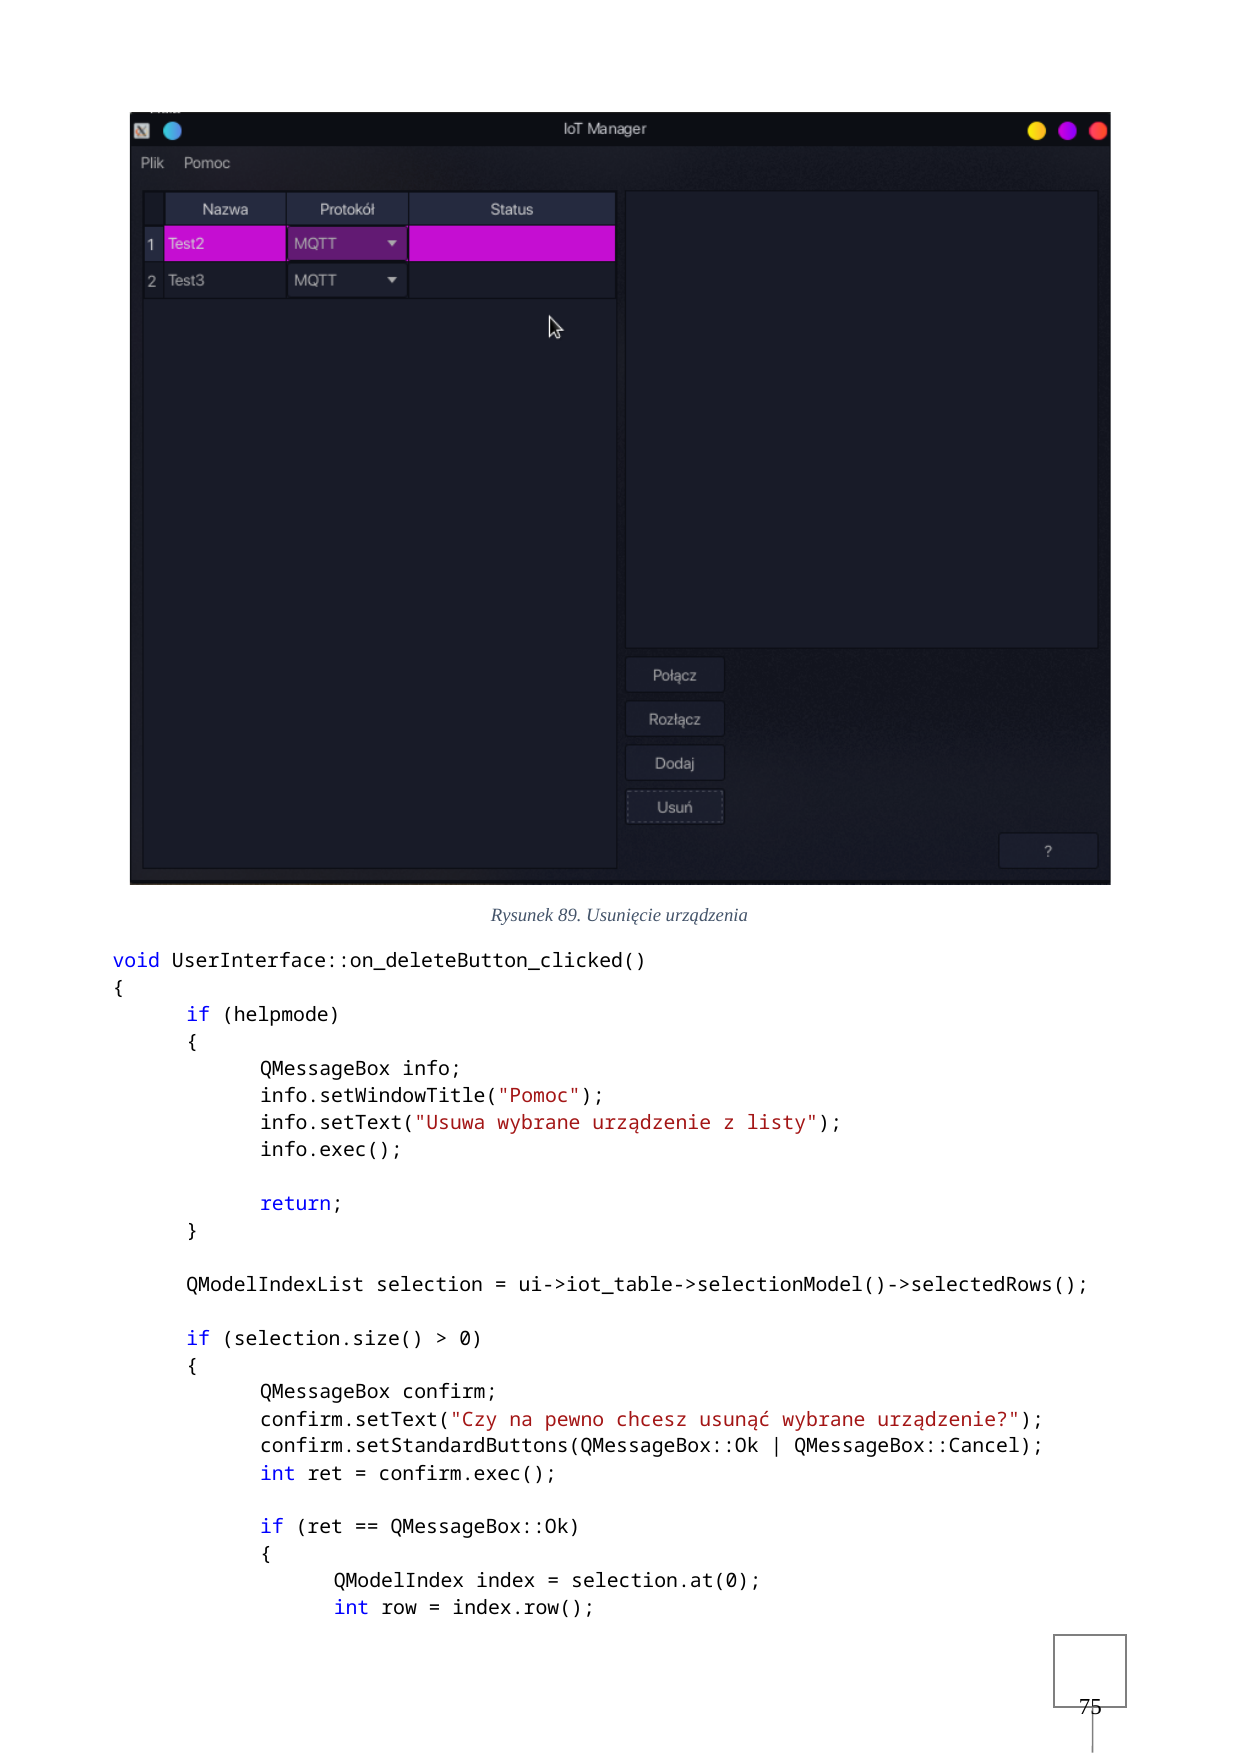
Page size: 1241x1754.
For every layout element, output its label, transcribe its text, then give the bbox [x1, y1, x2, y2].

text info.setText("Usuwa wybrane urządzenie z listy"); [112, 1108, 1128, 1135]
text return; [112, 1189, 1128, 1216]
text int ret = confirm.exec(); [112, 1459, 1128, 1486]
text if (ret == QMessageBox::Ok) [112, 1513, 1128, 1540]
text QModelIndex index = selection.at(0); [112, 1567, 1128, 1594]
text int row = index.row(); [112, 1594, 1128, 1621]
text QMessageBox info; [112, 1054, 1128, 1081]
text QModelIndexList selection = ui->iot_table->selectionModel()->selectedRows(); [112, 1270, 1128, 1297]
text QMessageBox confirm; [112, 1378, 1128, 1405]
text info.setWindowTitle("Pomoc"); [112, 1081, 1128, 1108]
text { [112, 973, 1128, 1000]
text confirm.setText("Czy na pewno chcesz usunąć wybrane urządzenie?"); [112, 1405, 1128, 1432]
text void UserInterface::on_deleteButton_clicked() [112, 946, 1128, 973]
text confirm.setStandardButtons(QMessageBox::Ok | QMessageBox::Cancel); [112, 1432, 1128, 1459]
text info.exec(); [112, 1135, 1128, 1162]
picture [129, 112, 1111, 885]
text } [112, 1216, 1128, 1243]
text { [112, 1540, 1128, 1567]
text { [112, 1351, 1128, 1378]
text if (helpmode) [112, 1000, 1128, 1027]
text if (selection.size() > 0) [112, 1324, 1128, 1351]
text { [112, 1027, 1128, 1054]
